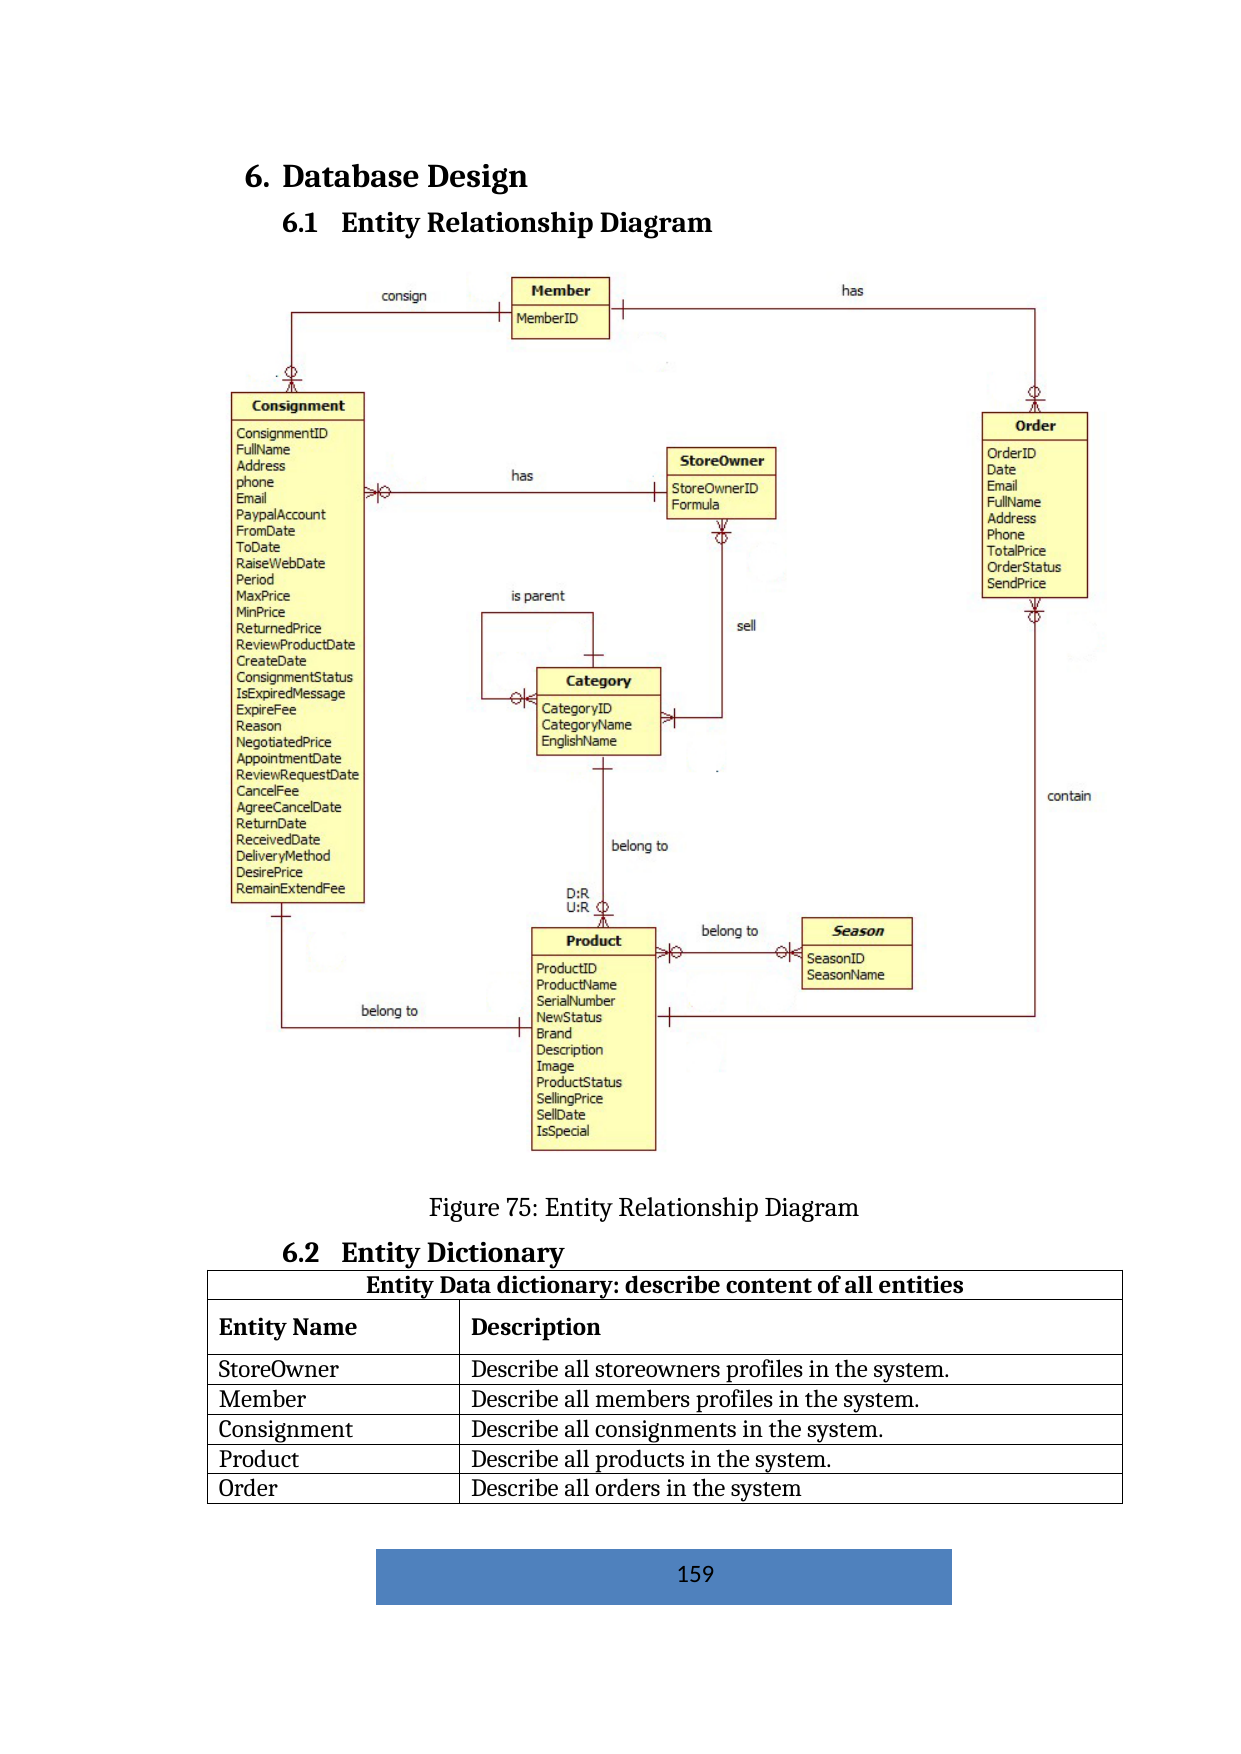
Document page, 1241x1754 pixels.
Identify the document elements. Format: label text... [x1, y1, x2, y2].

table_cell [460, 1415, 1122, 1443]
subtitle Entity Dictionary [282, 1236, 1122, 1269]
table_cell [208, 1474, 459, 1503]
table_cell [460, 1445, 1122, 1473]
subtitle Database Design [244, 157, 1122, 196]
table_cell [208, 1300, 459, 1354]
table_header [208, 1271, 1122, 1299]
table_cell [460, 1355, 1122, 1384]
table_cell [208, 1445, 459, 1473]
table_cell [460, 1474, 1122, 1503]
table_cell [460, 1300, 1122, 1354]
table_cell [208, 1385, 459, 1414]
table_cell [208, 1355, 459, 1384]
picture [207, 252, 1122, 1176]
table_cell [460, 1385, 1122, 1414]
subtitle Entity Relationship Diagram [282, 206, 1122, 240]
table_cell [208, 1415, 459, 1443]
